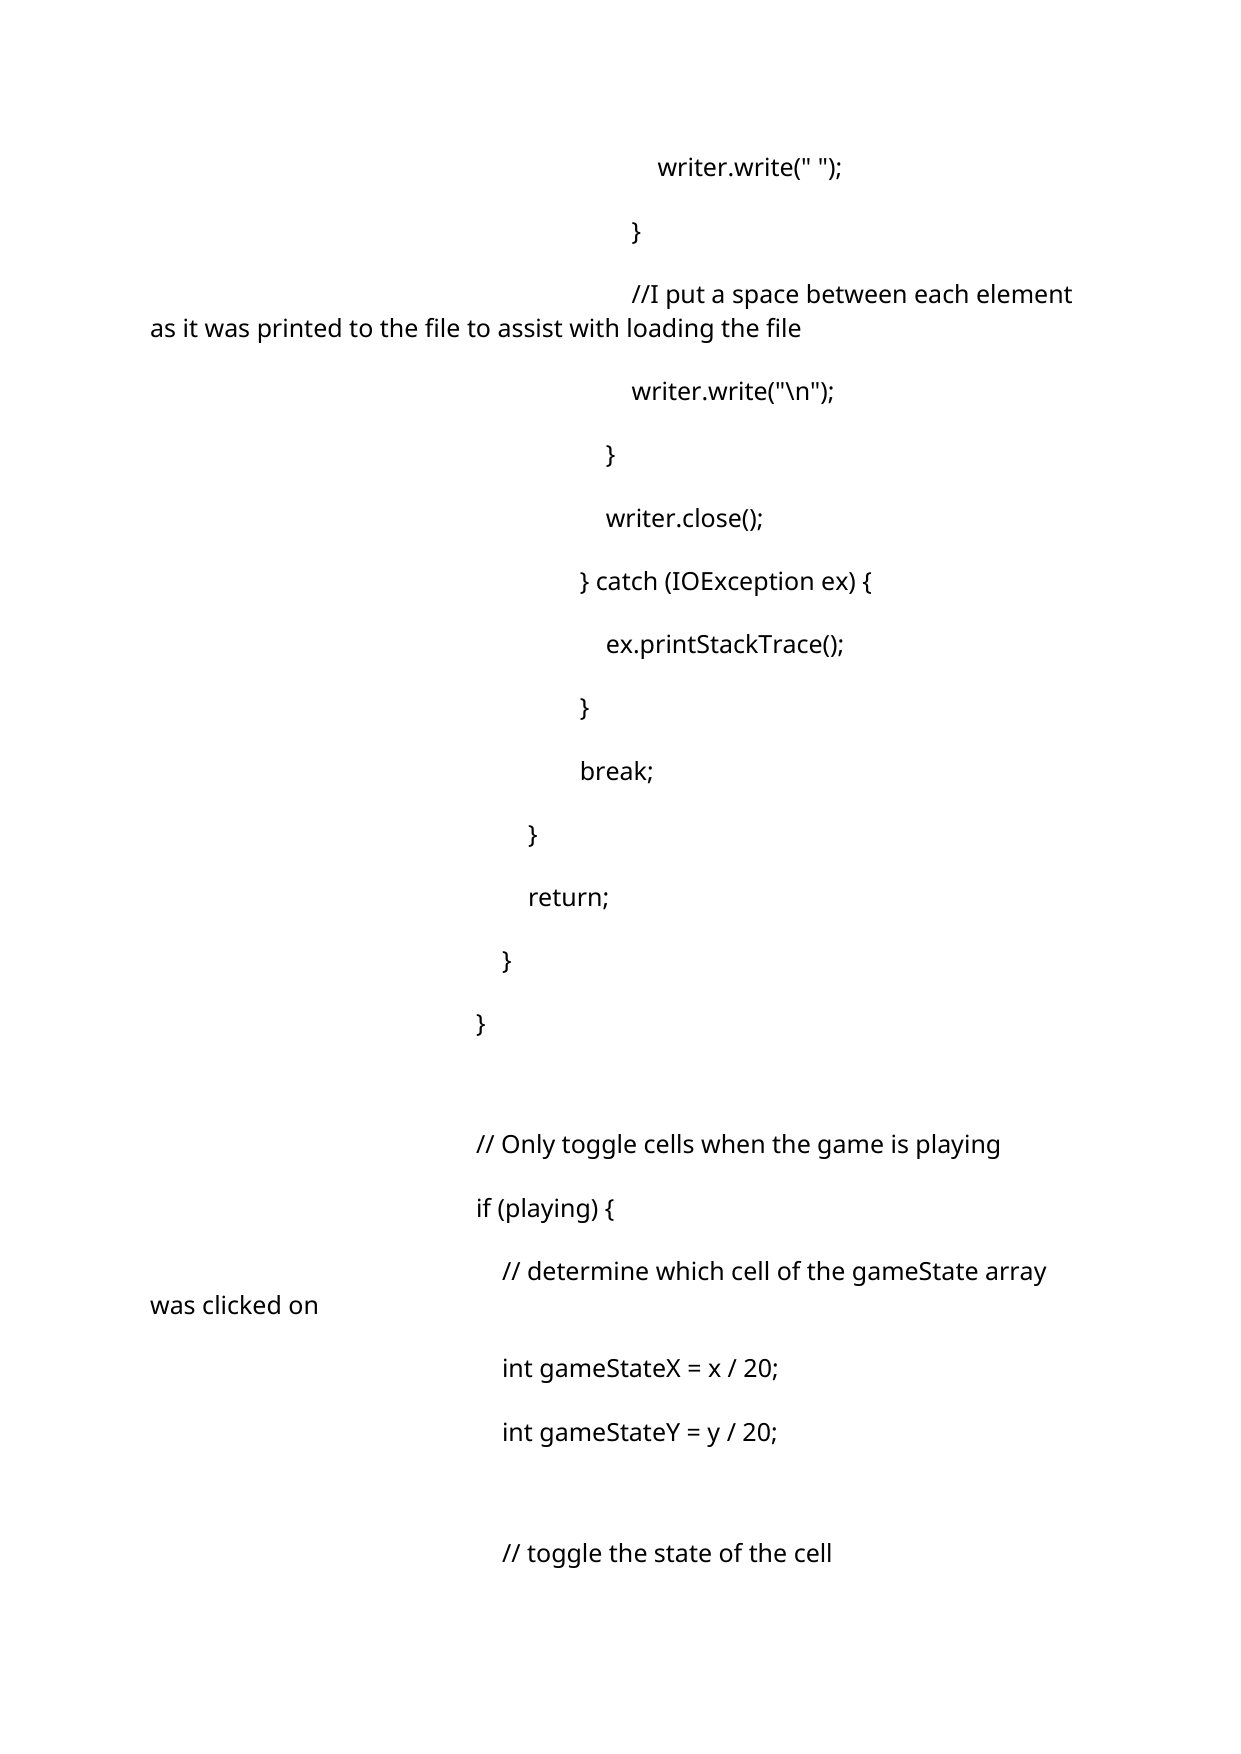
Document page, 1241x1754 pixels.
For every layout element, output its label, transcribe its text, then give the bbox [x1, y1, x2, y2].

text // Only toggle cells when the game is playing [150, 1127, 1090, 1161]
text int gameStateX = x / 20; [150, 1351, 1090, 1385]
text return; [150, 879, 1090, 914]
text writer.close(); [150, 500, 1090, 534]
text // determine which cell of the gameState array was clicked on [150, 1254, 1090, 1322]
text ex.printStackTrace(); [150, 627, 1090, 661]
text } [150, 1006, 1090, 1040]
text } [150, 437, 1090, 471]
text //I put a space between each element as it was printed to the file to assist with loading the file [150, 276, 1090, 344]
text // toggle the state of the cell [150, 1535, 1090, 1569]
text } [150, 213, 1090, 247]
text writer.write(" "); [150, 150, 1090, 184]
text int gameStateY = y / 20; [150, 1414, 1090, 1448]
text writer.write("\n"); [150, 374, 1090, 408]
text if (playing) { [150, 1190, 1090, 1224]
text } catch (IOException ex) { [150, 563, 1090, 597]
text } [150, 690, 1090, 724]
text } [150, 943, 1090, 977]
text break; [150, 753, 1090, 787]
text } [150, 816, 1090, 850]
